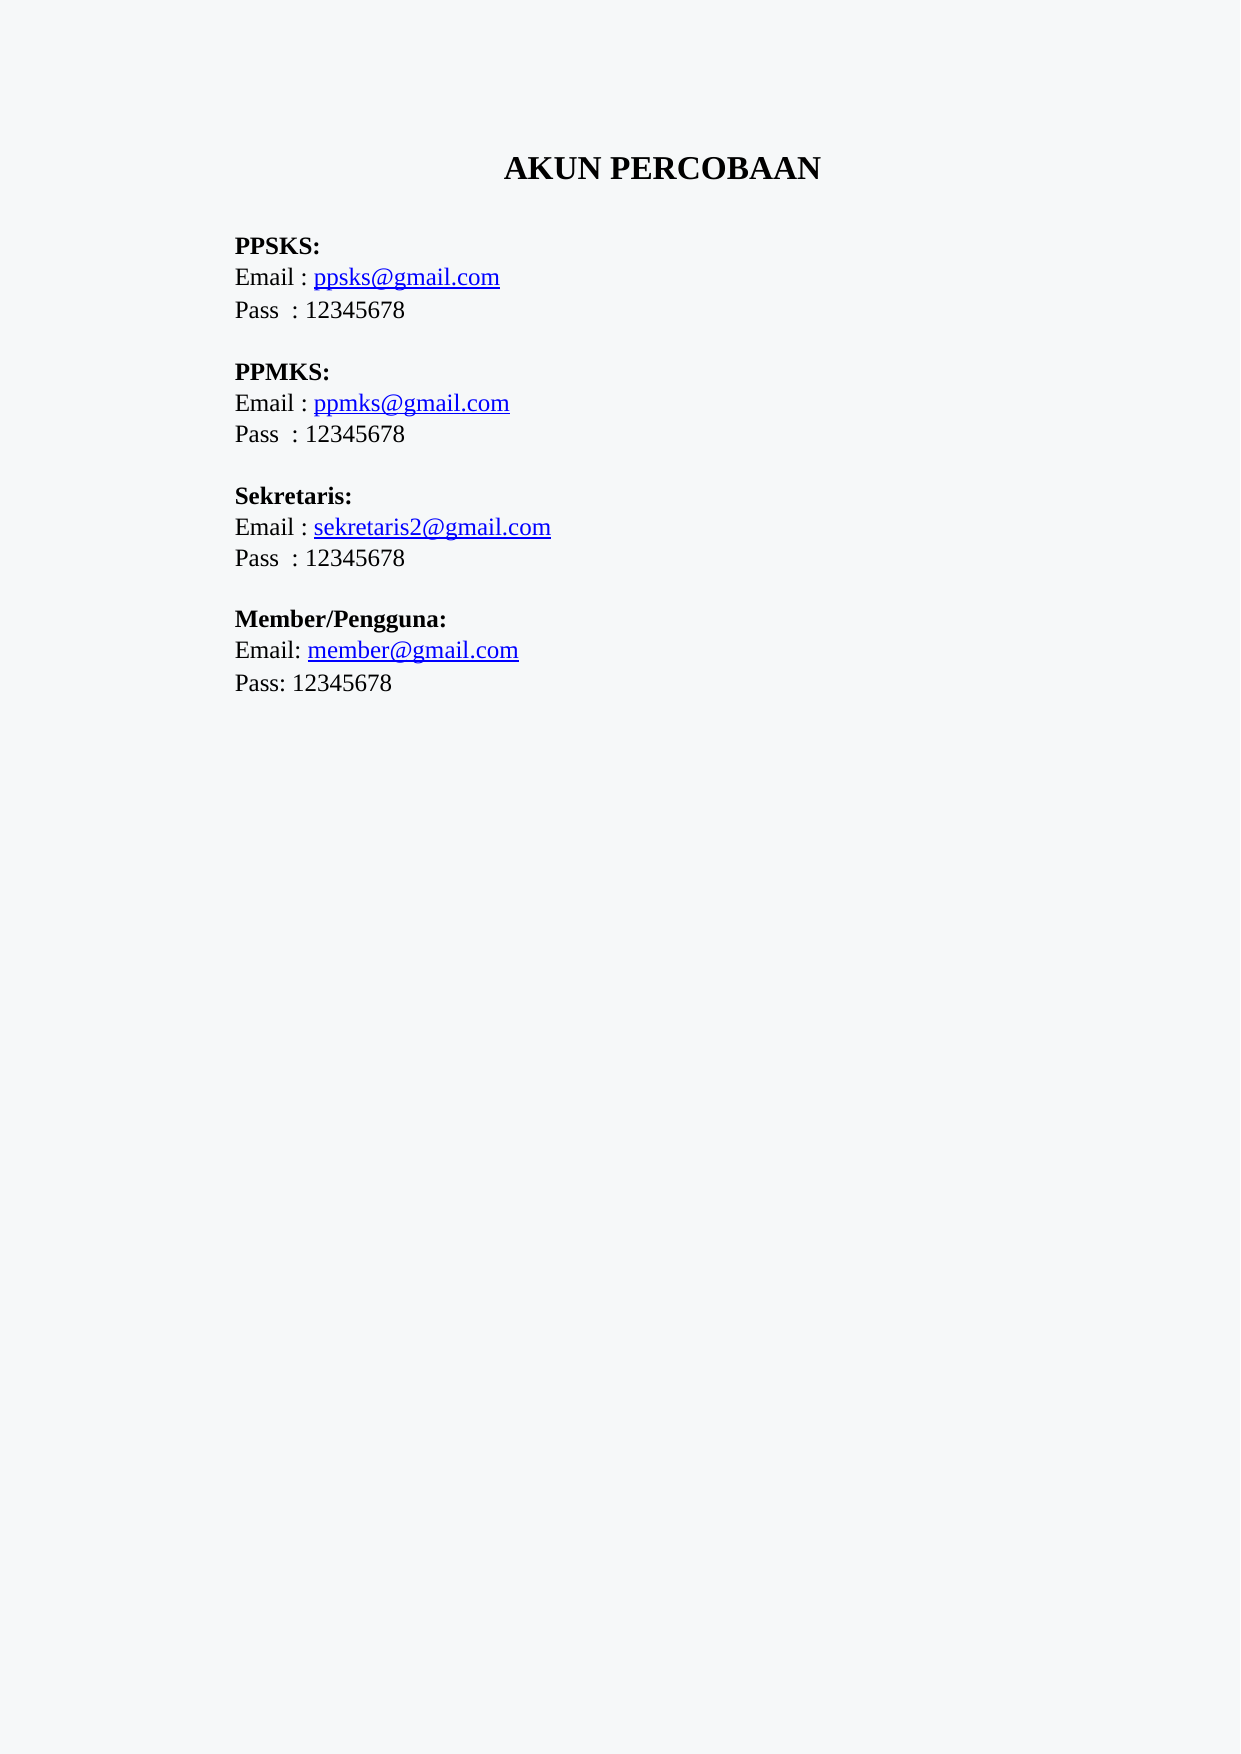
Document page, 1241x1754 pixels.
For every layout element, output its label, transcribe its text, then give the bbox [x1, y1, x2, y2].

text Email : ppmks@gmail.com [234, 388, 557, 416]
text Pass : 12345678 [234, 419, 557, 448]
text PPMKS: [234, 357, 557, 385]
text Pass: 12345678 [234, 668, 655, 697]
subtitle AKUN PERCOBAAN [236, 148, 1088, 187]
subtitle Sekretaris: [234, 481, 1121, 510]
subtitle PPSKS: [234, 231, 1121, 260]
text Email : sekretaris2@gmail.com Pass : 12345678 [234, 512, 557, 571]
text Email: member@gmail.com [234, 635, 655, 664]
subtitle Member/Pengguna: [234, 604, 1121, 633]
text Pass : 12345678 [234, 295, 561, 323]
text Email : ppsks@gmail.com [234, 262, 561, 291]
